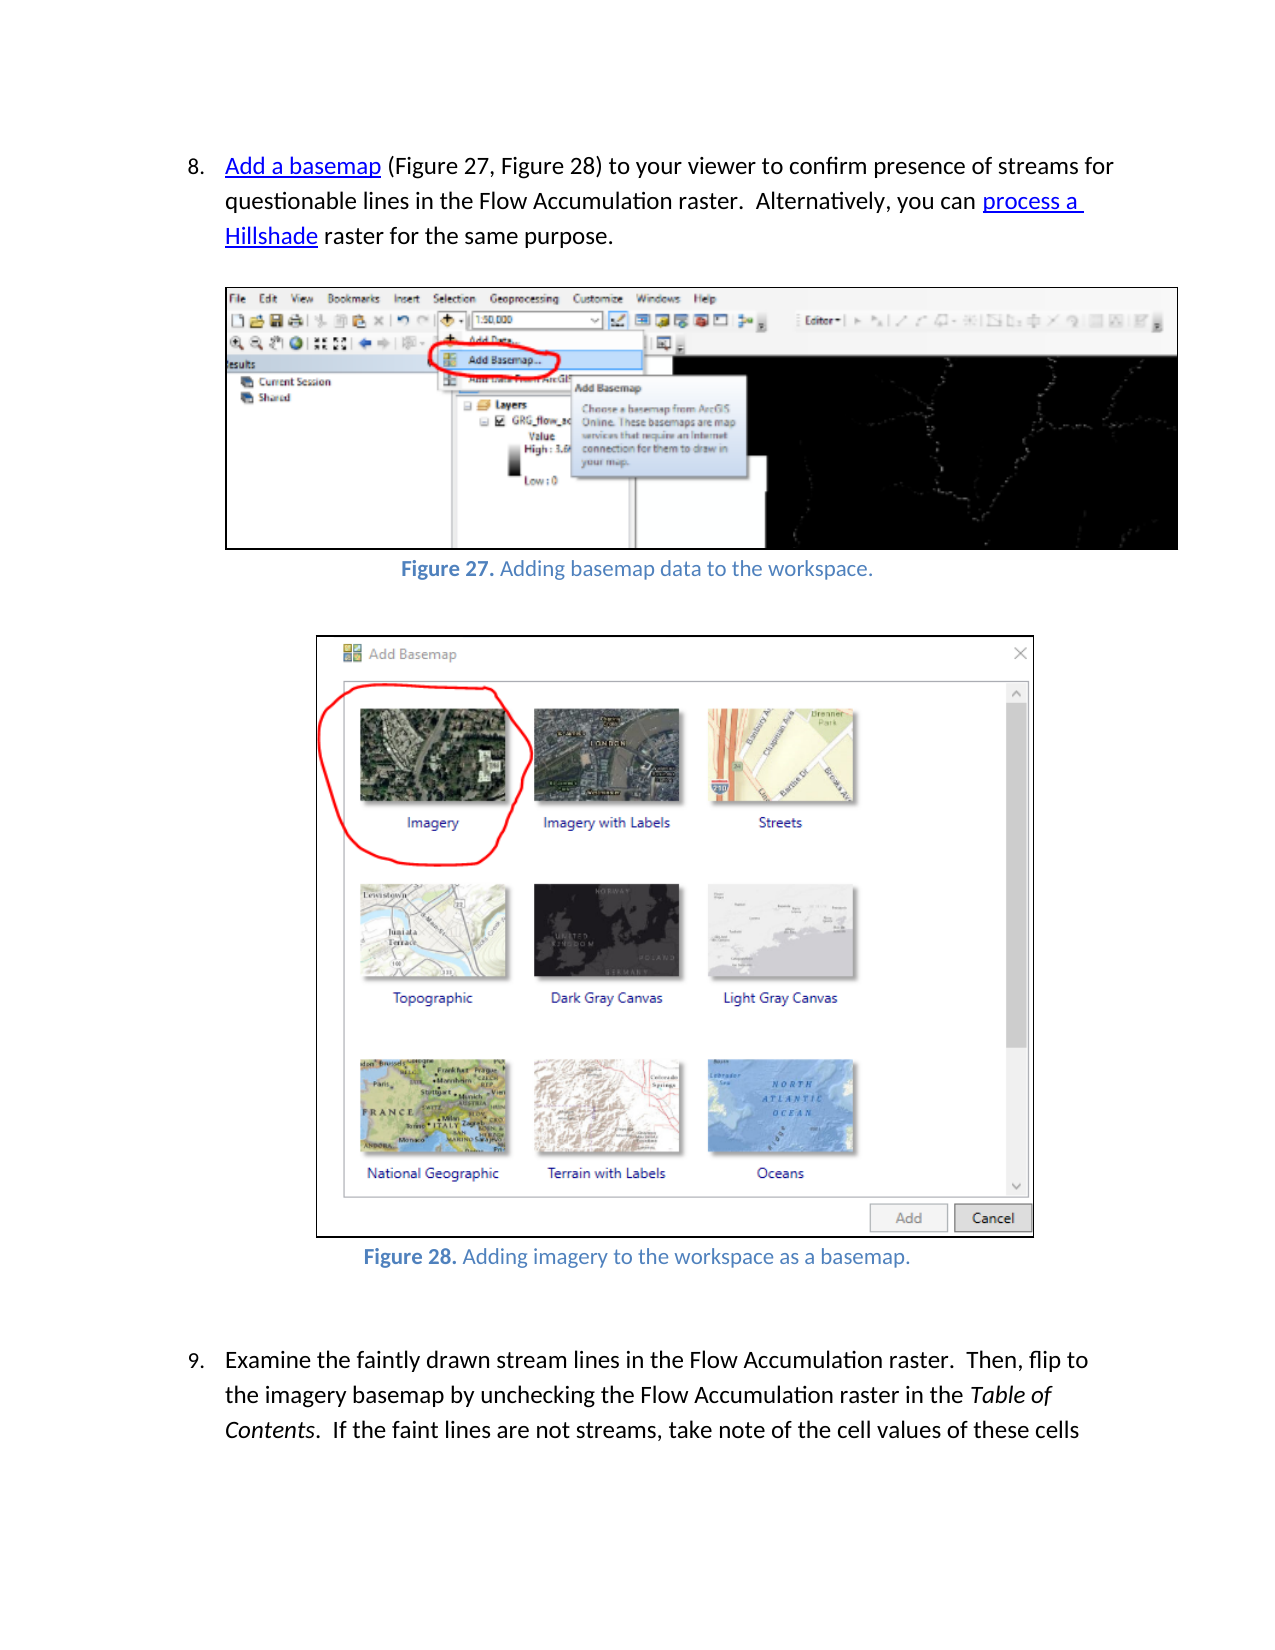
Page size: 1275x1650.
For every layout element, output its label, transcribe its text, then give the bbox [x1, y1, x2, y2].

picture [317, 637, 1033, 1236]
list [187, 1344, 1125, 1444]
list Add a basemap (Figure 27, Figure 28) to your viewer to confirm presence of streams for questionable lines in the Flow Accumulation raster. Alternatively, you can process a Hillshade raster for the same purpose. [187, 150, 1125, 283]
picture [227, 288, 1177, 548]
text Figure 28. Adding imagery to the workspace as a basemap. [150, 1242, 1125, 1270]
text Figure 27. Adding basemap data to the workspace. [150, 554, 1125, 582]
